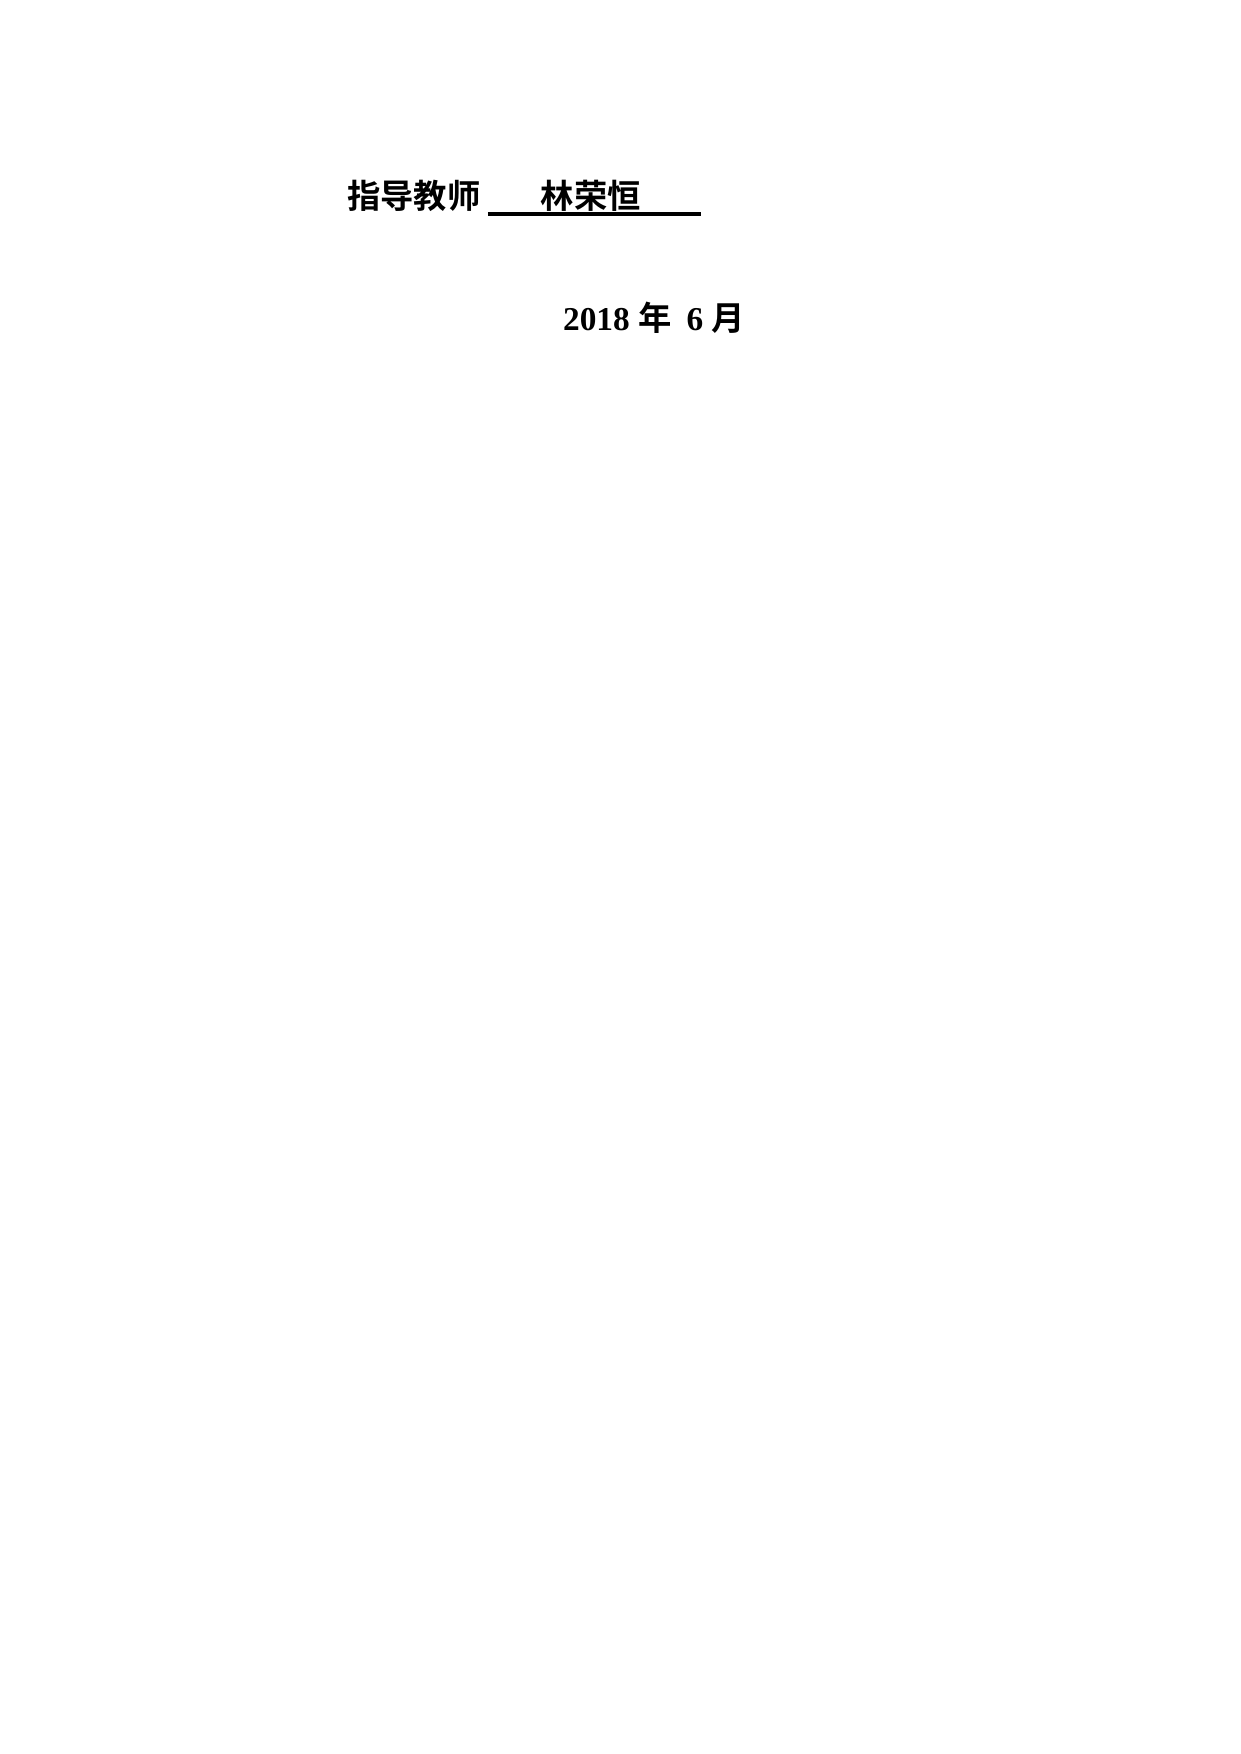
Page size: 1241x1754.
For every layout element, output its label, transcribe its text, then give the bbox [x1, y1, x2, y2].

text 2018 年 6 月 [148, 283, 1092, 348]
text 指导教师 林荣恒 [148, 162, 1092, 227]
